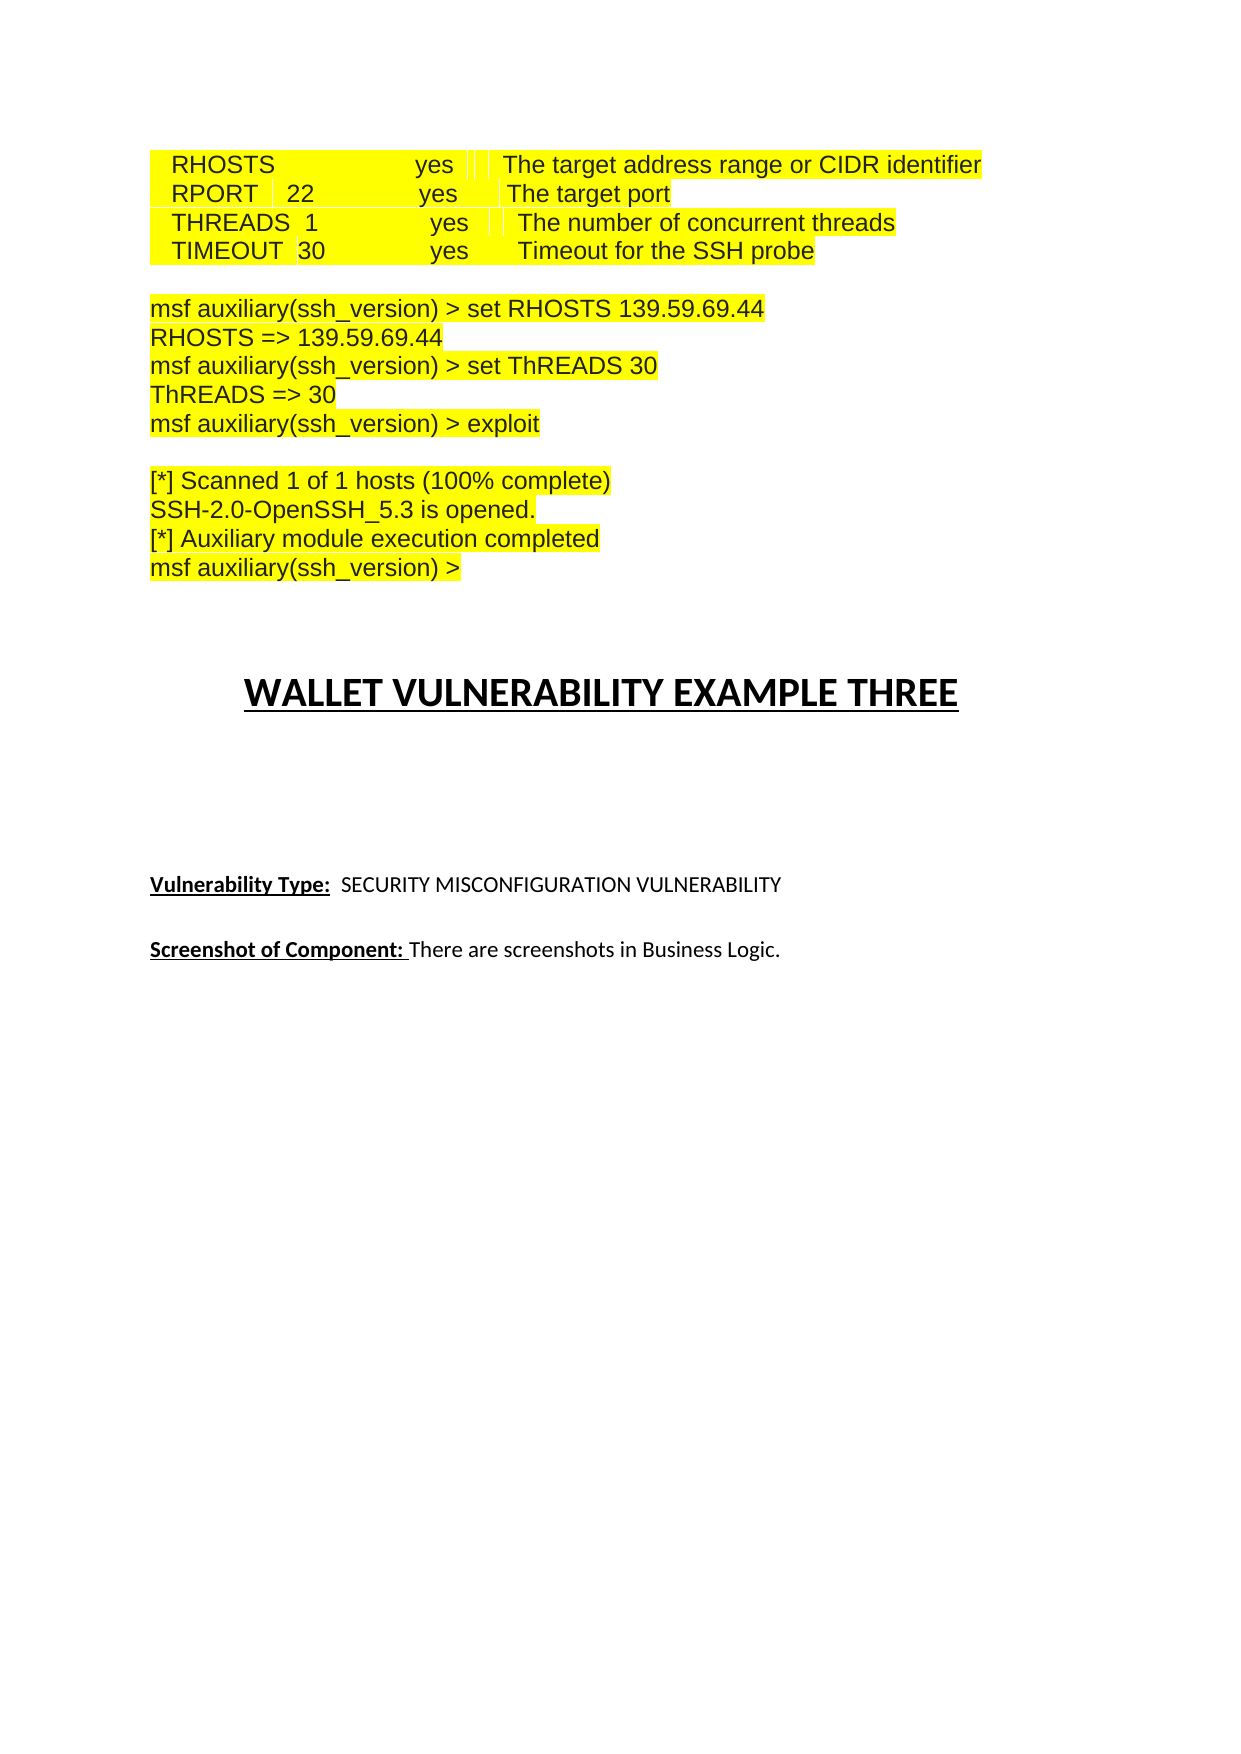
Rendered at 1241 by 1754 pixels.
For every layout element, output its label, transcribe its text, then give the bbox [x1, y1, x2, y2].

text WALLET VULNERABILITY EXAMPLE THREE [244, 666, 1090, 717]
text SSH-2.0-OpenSSH_5.3 is opened. [*] Auxiliary module execution completed msf auxiliary(ssh_version) > [150, 495, 1090, 581]
text Screenshot of Component: There are screenshots in Business Logic. [150, 935, 1090, 963]
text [150, 150, 1090, 495]
text Vulnerability Type: SECURITY MISCONFIGURATION VULNERABILITY [150, 870, 1090, 898]
